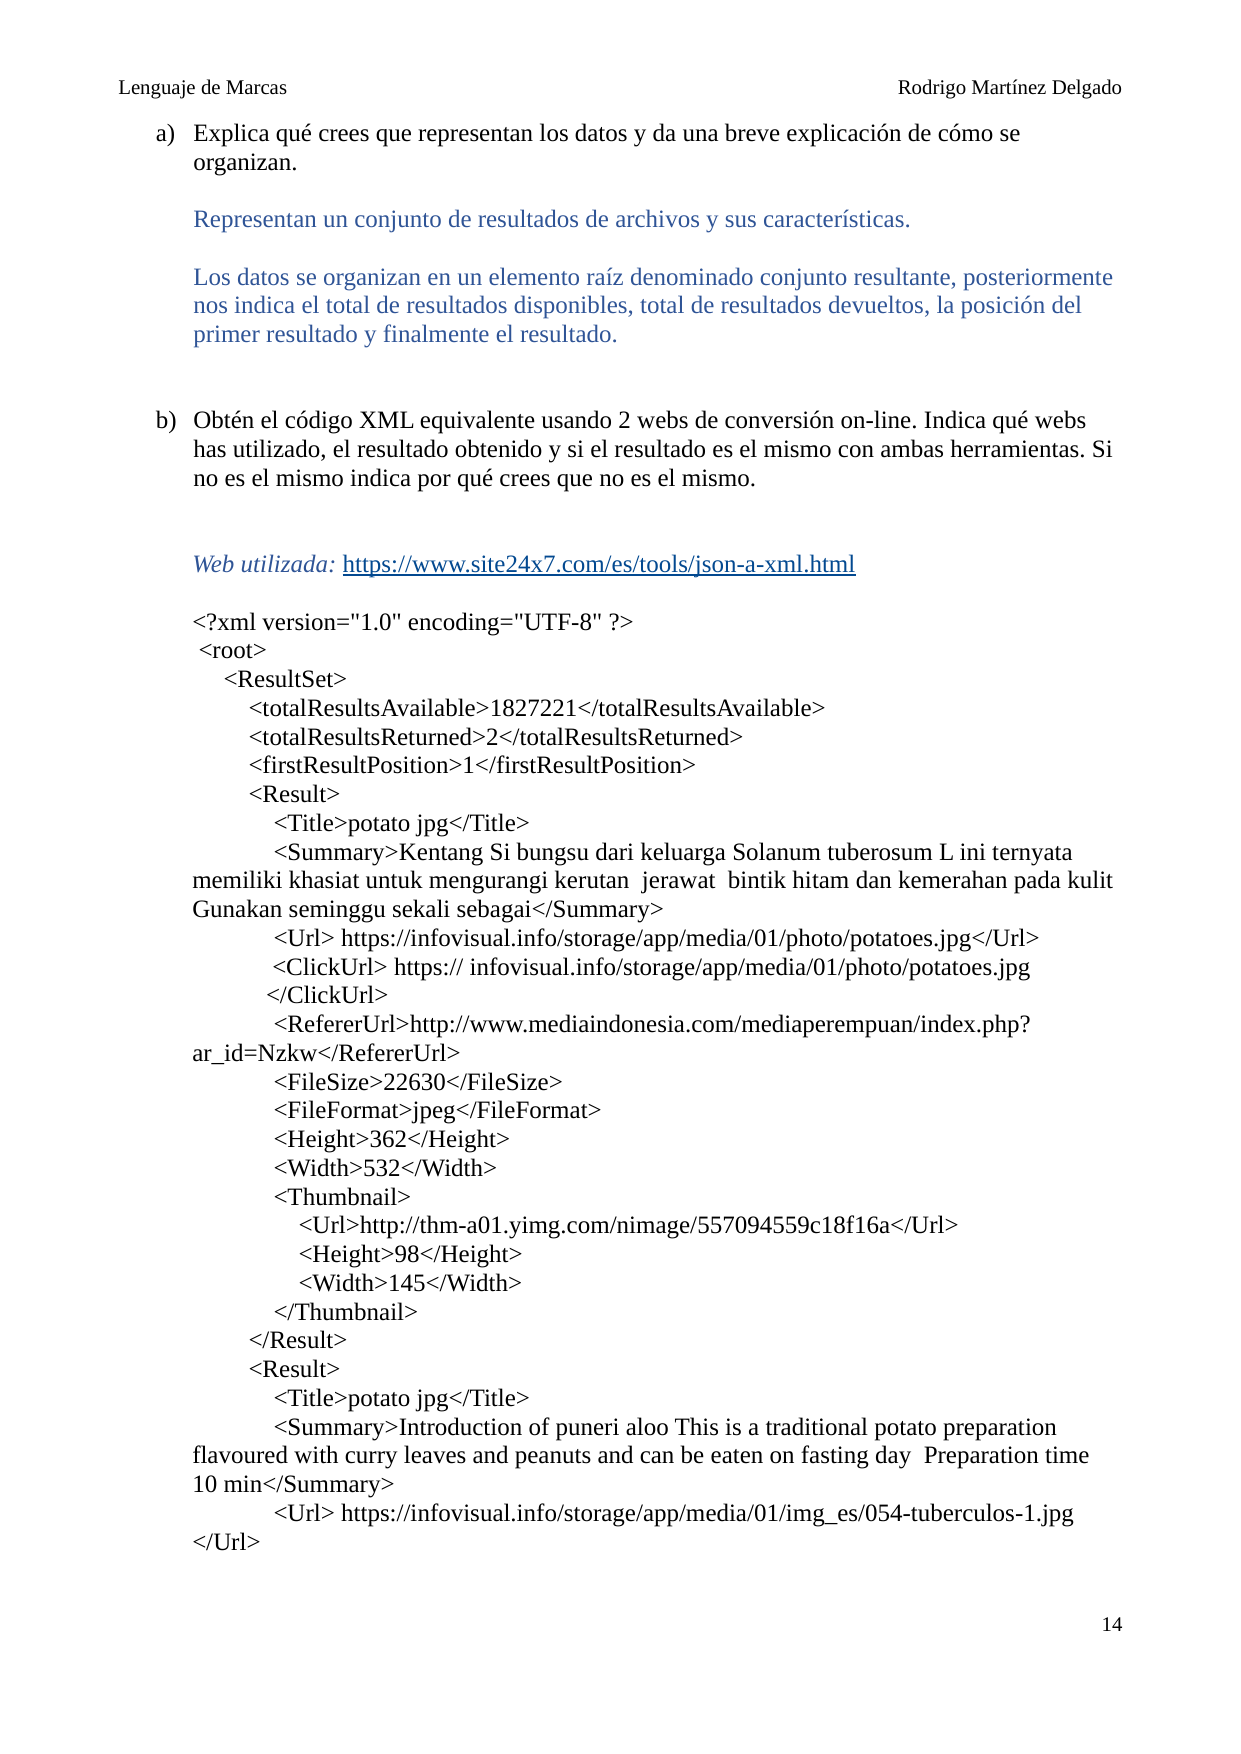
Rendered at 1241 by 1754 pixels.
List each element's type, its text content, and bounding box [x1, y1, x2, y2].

text <Result> [192, 1354, 1122, 1383]
text <Height>98</Height> [192, 1239, 1122, 1268]
text <ClickUrl> https:// infovisual.info/storage/app/media/01/photo/potatoes.jpg </ClickUrl> [266, 952, 1122, 1009]
text <root> [192, 636, 1122, 664]
text <FileSize>22630</FileSize> [192, 1067, 1122, 1096]
text Web utilizada: https://www.site24x7.com/es/tools/json-a-xml.html [192, 549, 1122, 578]
text <Title>potato jpg</Title> [192, 808, 1122, 837]
list Explica qué crees que representan los datos y da una breve explicación de cómo se organizan. [156, 118, 1122, 176]
text <Summary>Introduction of puneri aloo This is a traditional potato preparation flavoured with curry leaves and peanuts and can be eaten on fasting day Preparation time 10 min</Summary> [192, 1412, 1122, 1498]
text <firstResultPosition>1</firstResultPosition> [192, 751, 1122, 779]
text </Result> [192, 1326, 1122, 1354]
text <Thumbnail> [192, 1182, 1122, 1211]
text <RefererUrl>http://www.mediaindonesia.com/mediaperempuan/index.php?ar_id=Nzkw</RefererUrl> [192, 1009, 1122, 1067]
list Obtén el código XML equivalente usando 2 webs de conversión on-line. Indica qué webs has utilizado, el resultado obtenido y si el resultado es el mismo con ambas herramientas. Si no es el mismo indica por qué crees que no es el mismo. [156, 406, 1122, 492]
text <totalResultsAvailable>1827221</totalResultsAvailable> [192, 693, 1122, 722]
text </Thumbnail> [192, 1297, 1122, 1326]
text <FileFormat>jpeg</FileFormat> [192, 1096, 1122, 1124]
text <Url>http://thm-a01.yimg.com/nimage/557094559c18f16a</Url> [192, 1211, 1122, 1239]
text <Width>532</Width> [192, 1153, 1122, 1182]
text <?xml version="1.0" encoding="UTF-8" ?> [192, 607, 1122, 636]
text Los datos se organizan en un elemento raíz denominado conjunto resultante, posteriormente nos indica el total de resultados disponibles, total de resultados devueltos, la posición del primer resultado y finalmente el resultado. [193, 262, 1122, 348]
text <totalResultsReturned>2</totalResultsReturned> [192, 722, 1122, 751]
text <Url> https://infovisual.info/storage/app/media/01/photo/potatoes.jpg</Url> [192, 923, 1122, 952]
text <Summary>Kentang Si bungsu dari keluarga Solanum tuberosum L ini ternyata memiliki khasiat untuk mengurangi kerutan jerawat bintik hitam dan kemerahan pada kulit Gunakan seminggu sekali sebagai</Summary> [192, 837, 1122, 923]
text <Title>potato jpg</Title> [192, 1383, 1122, 1412]
text <Height>362</Height> [192, 1124, 1122, 1153]
text <Result> [192, 779, 1122, 808]
text <Width>145</Width> [192, 1268, 1122, 1297]
text Representan un conjunto de resultados de archivos y sus características. [193, 204, 1122, 233]
text <ResultSet> [192, 664, 1122, 693]
text <Url> https://infovisual.info/storage/app/media/01/img_es/054-tuberculos-1.jpg </Url> [192, 1498, 1122, 1556]
